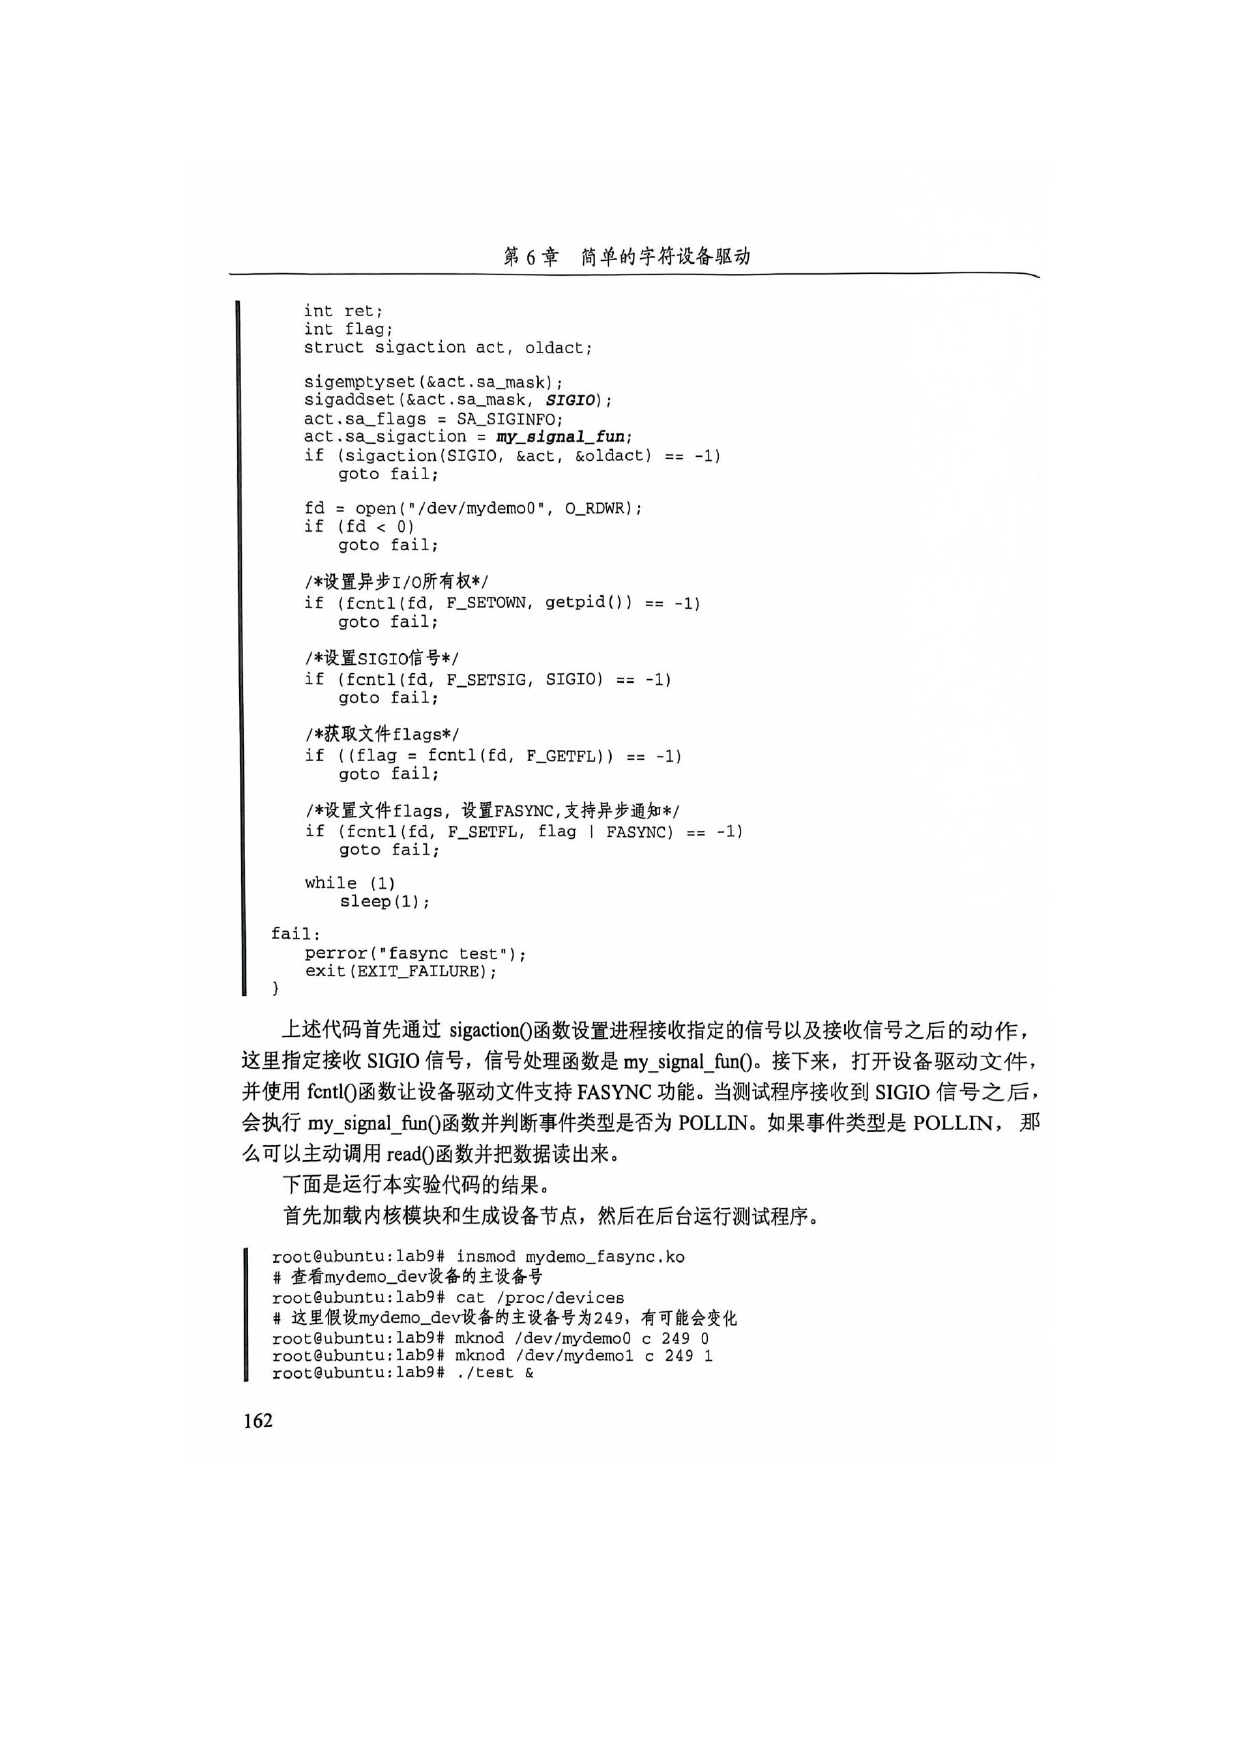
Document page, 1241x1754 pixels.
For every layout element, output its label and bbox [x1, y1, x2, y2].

picture [187, 162, 1050, 1465]
